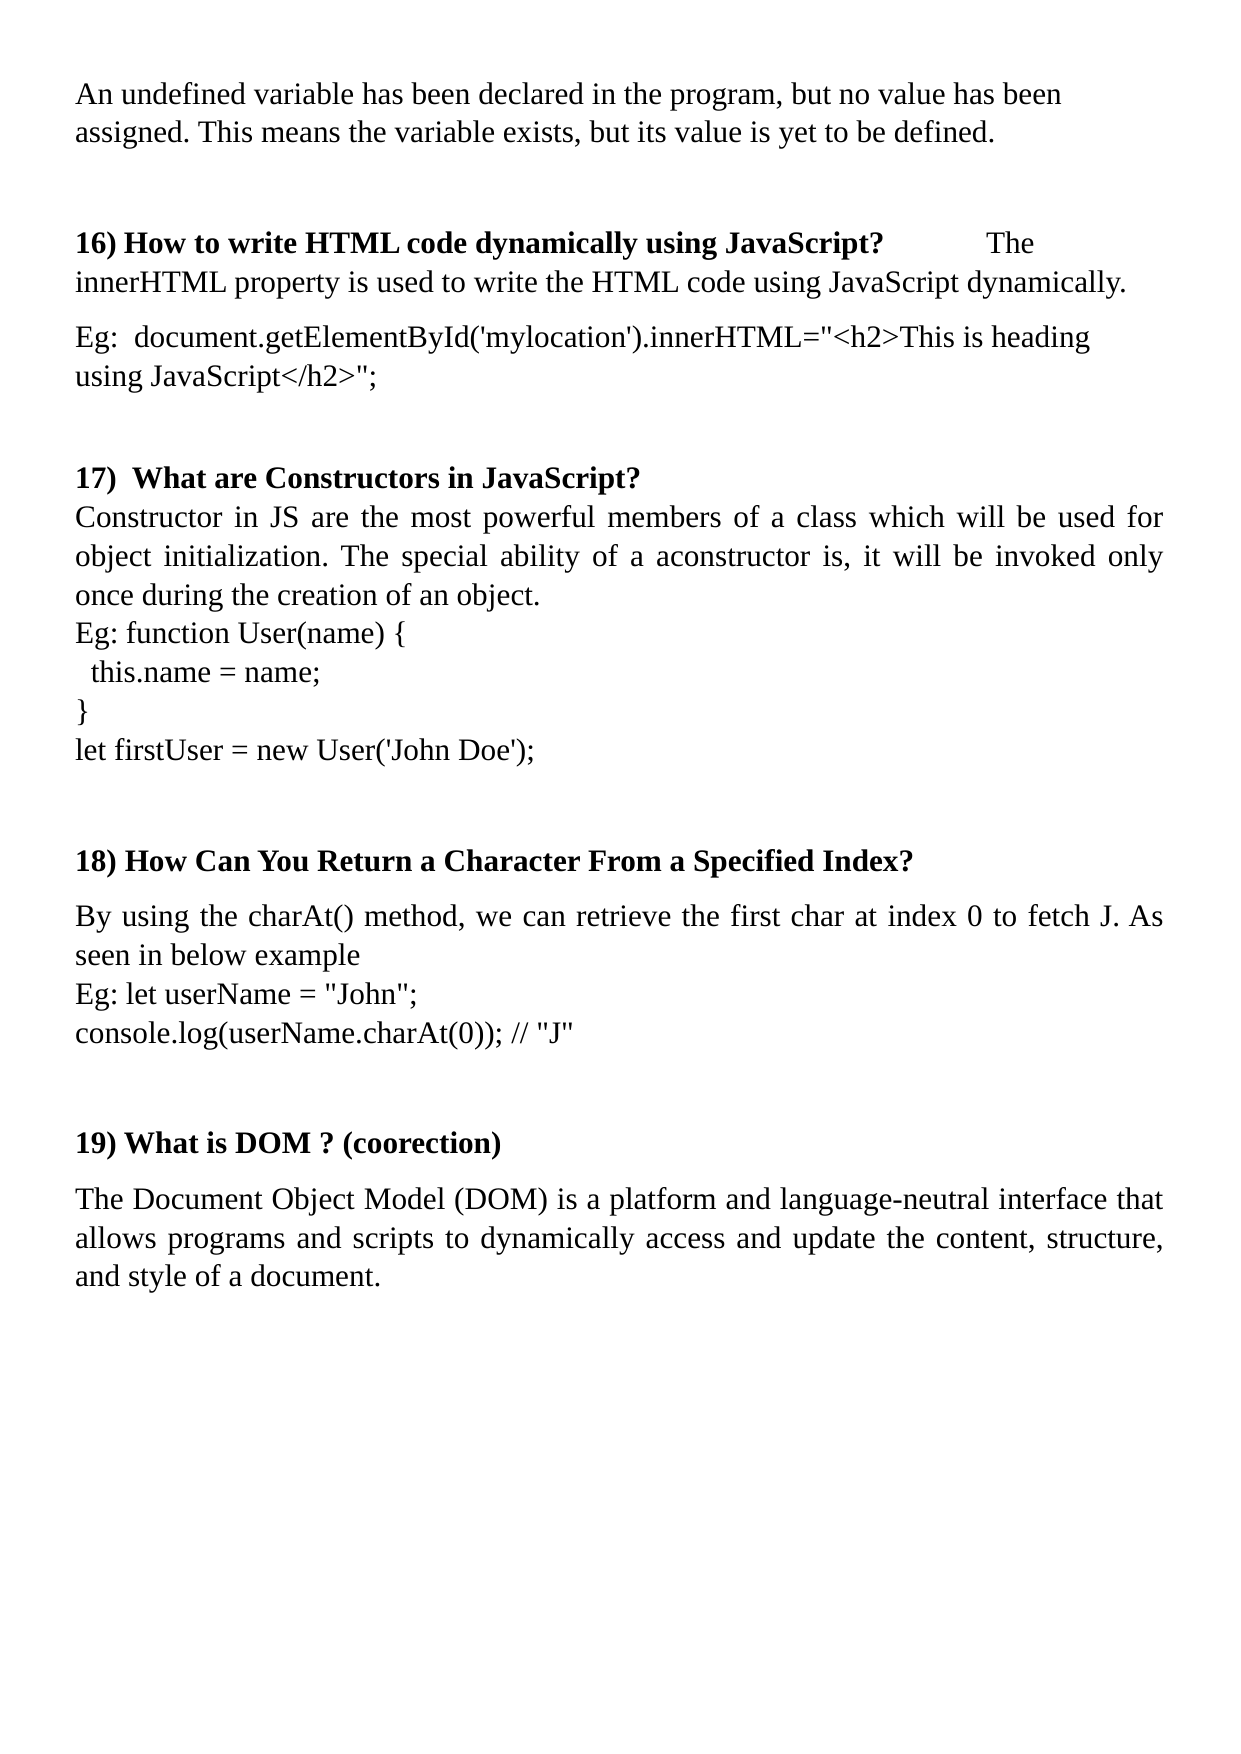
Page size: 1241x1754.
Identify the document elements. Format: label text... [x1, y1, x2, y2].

text Eg: let userName = "John"; [75, 975, 1165, 1011]
text By using the charAt() method, we can retrieve the first char at index 0 to fetch J. As seen in below example [75, 897, 1165, 972]
text The Document Object Model (DOM) is a platform and language-neutral interface that allows programs and scripts to dynamically access and update the content, structure, and style of a document. [75, 1180, 1165, 1294]
text this.name = name; [75, 654, 1165, 690]
text } [75, 692, 1165, 728]
text Constructor in JS are the most powerful members of a class which will be used for object initialization. The special ability of a aconstructor is, it will be invoked only once during the creation of an object. [75, 498, 1165, 612]
text console.log(userName.charAt(0)); // "J" [75, 1014, 1165, 1050]
text Eg: document.getElementById('mylocation').innerHTML="<h2>This is heading using JavaScript</h2>"; [75, 319, 1165, 393]
text let firstUser = new User('John Doe'); [75, 731, 1165, 767]
text 18) How Can You Return a Character From a Specified Index? [75, 842, 1165, 878]
text 16) How to write HTML code dynamically using JavaScript? The innerHTML property is used to write the HTML code using JavaScript dynamically. [75, 224, 1168, 299]
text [75, 75, 1168, 150]
text Eg: function User(name) { [75, 615, 1165, 651]
text 19) What is DOM ? (coorection) [75, 1125, 1165, 1161]
text 17) What are Constructors in JavaScript? [75, 460, 1165, 496]
